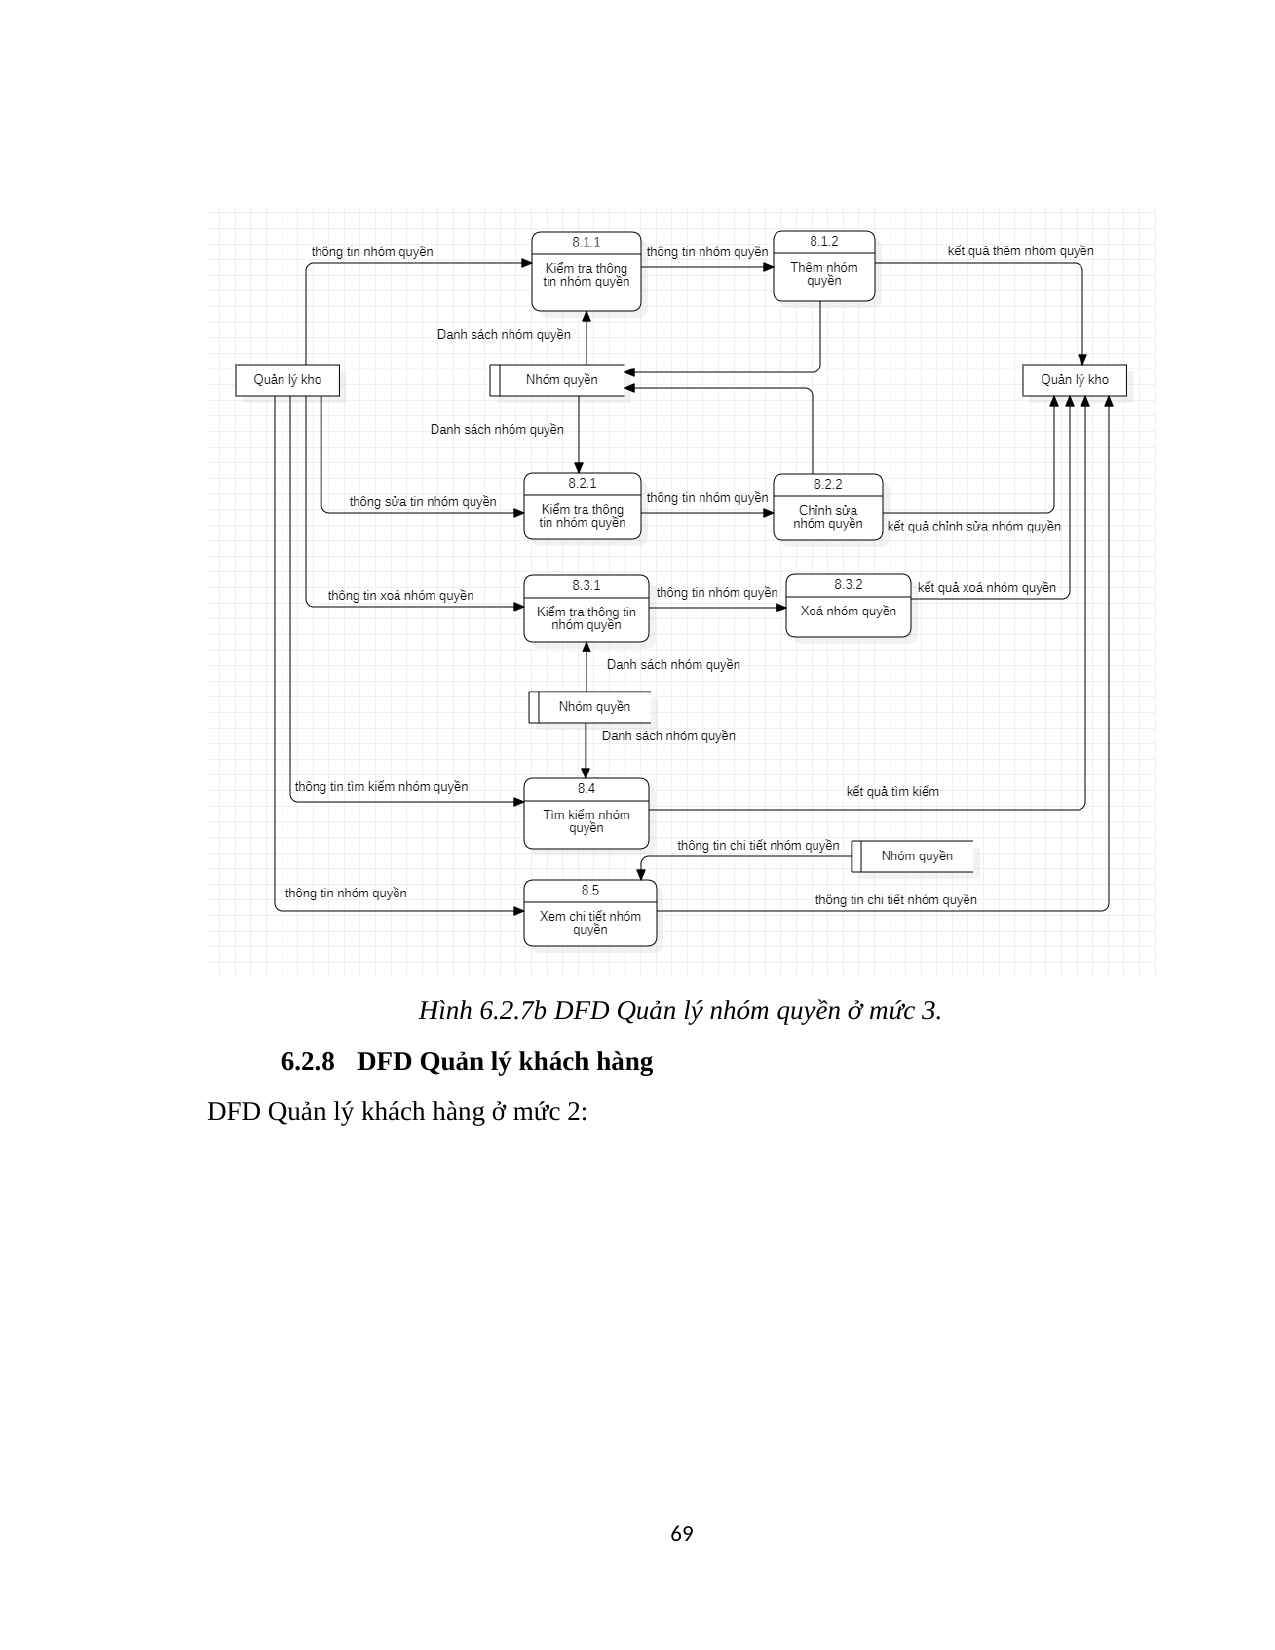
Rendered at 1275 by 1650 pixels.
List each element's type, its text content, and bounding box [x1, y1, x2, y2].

picture [207, 206, 1157, 976]
text Hình 6.2.7b DFD Quản lý nhóm quyền ở mức 3. [207, 994, 1157, 1026]
list DFD Quản lý khách hàng [281, 1044, 1157, 1076]
text DFD Quản lý khách hàng ở mức 2: [207, 1095, 1157, 1126]
